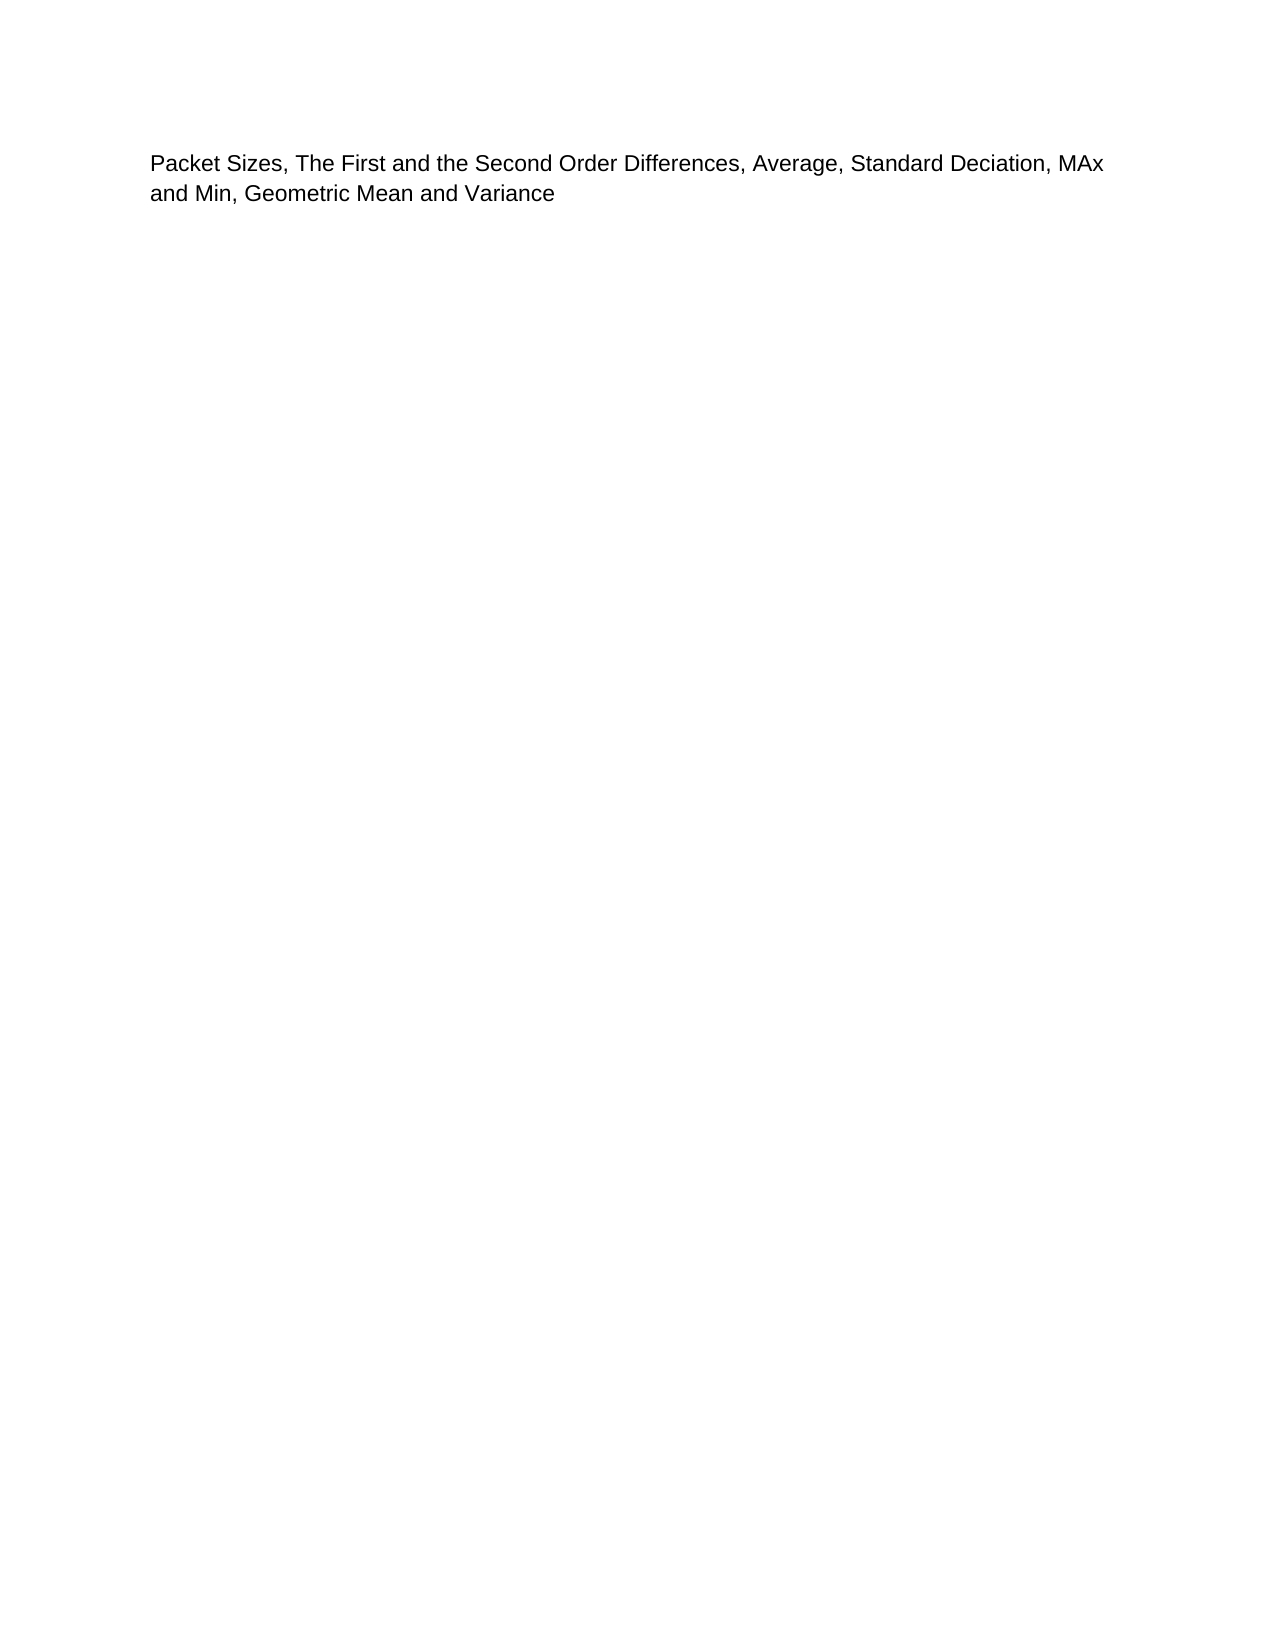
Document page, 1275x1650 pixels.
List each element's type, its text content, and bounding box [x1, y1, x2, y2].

text Packet Sizes, The First and the Second Order Differences, Average, Standard Deciation, MAx and Min, Geometric Mean and Variance [150, 150, 1125, 207]
